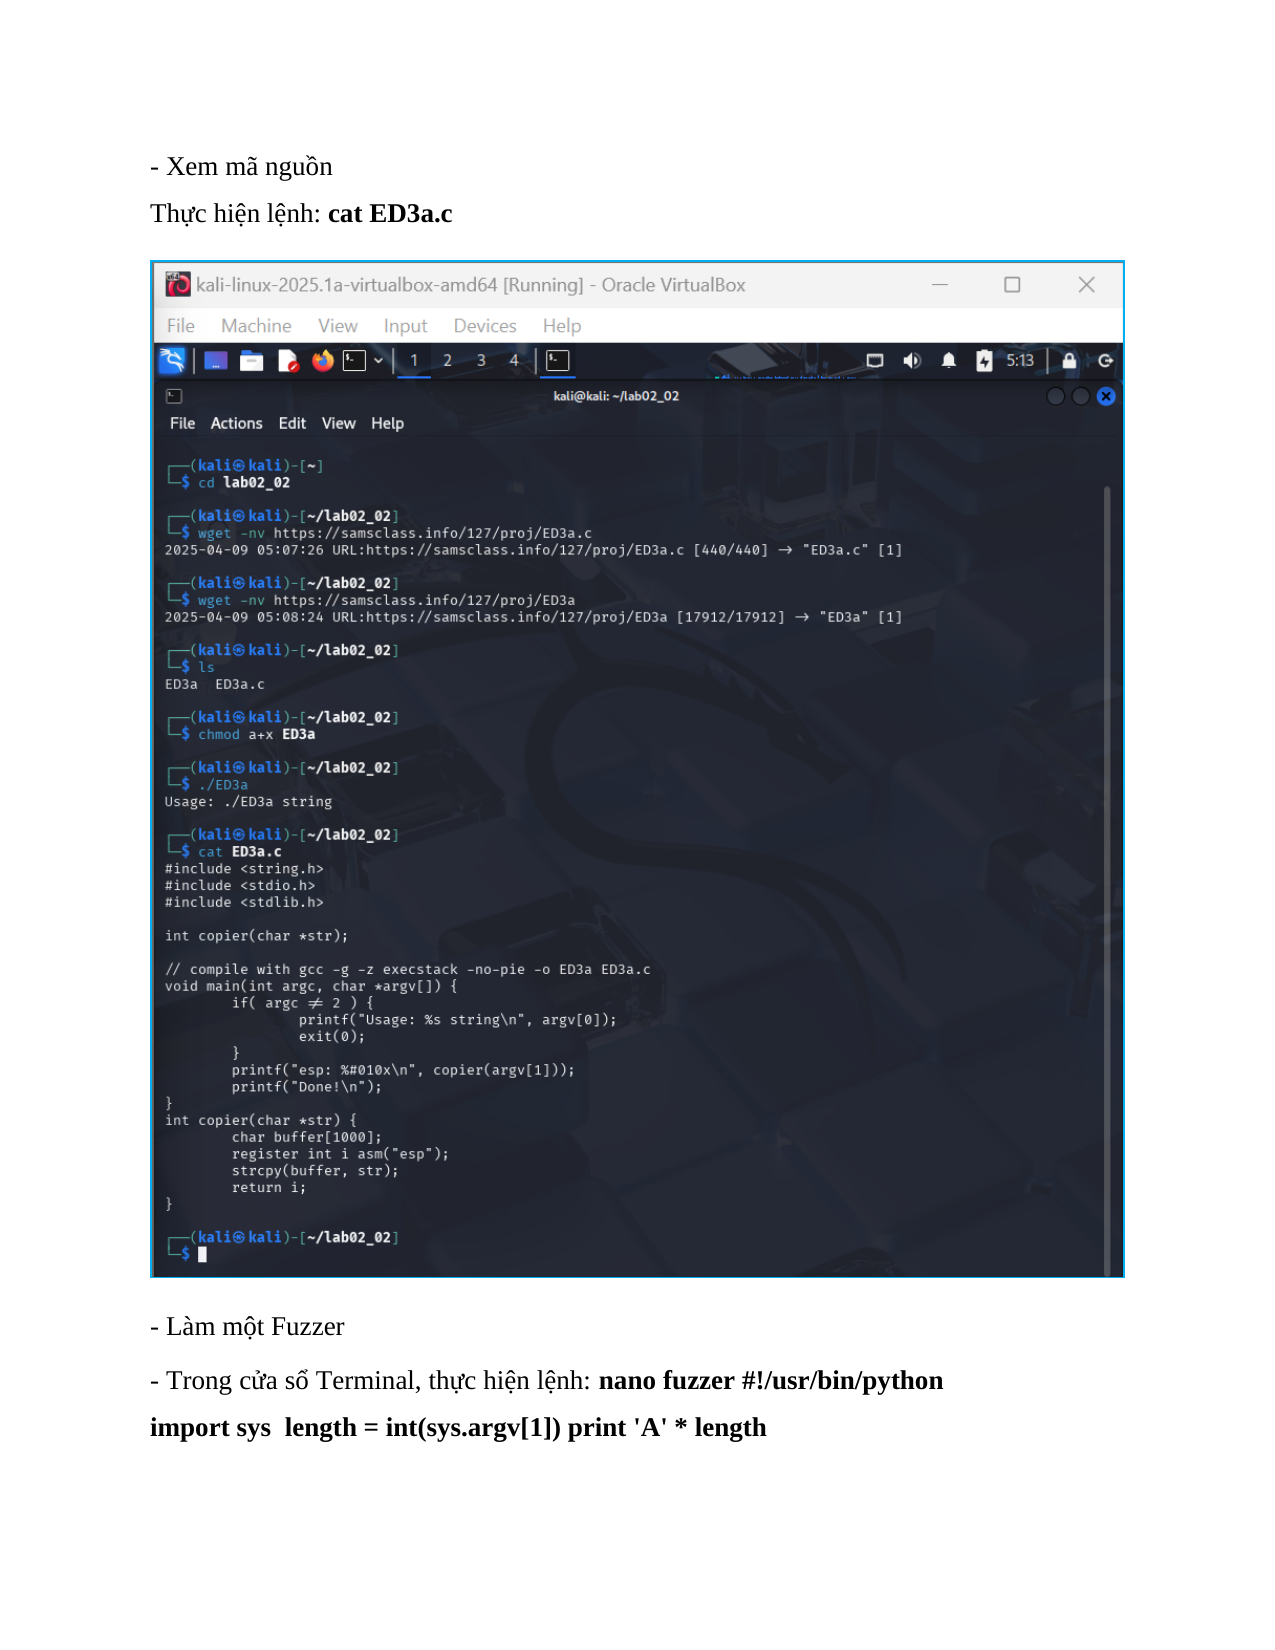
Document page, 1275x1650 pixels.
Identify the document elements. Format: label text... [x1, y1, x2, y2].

text - Trong cửa sổ Terminal, thực hiện lệnh: nano fuzzer #!/usr/bin/python import sys length = int(sys.argv[1]) print 'A' * length [150, 1364, 944, 1442]
text - Làm một Fuzzer [150, 1310, 1100, 1341]
text - Xem mã nguồn [150, 150, 1125, 181]
picture [153, 263, 1122, 1276]
text Thực hiện lệnh: cat ED3a.c [150, 197, 1125, 228]
